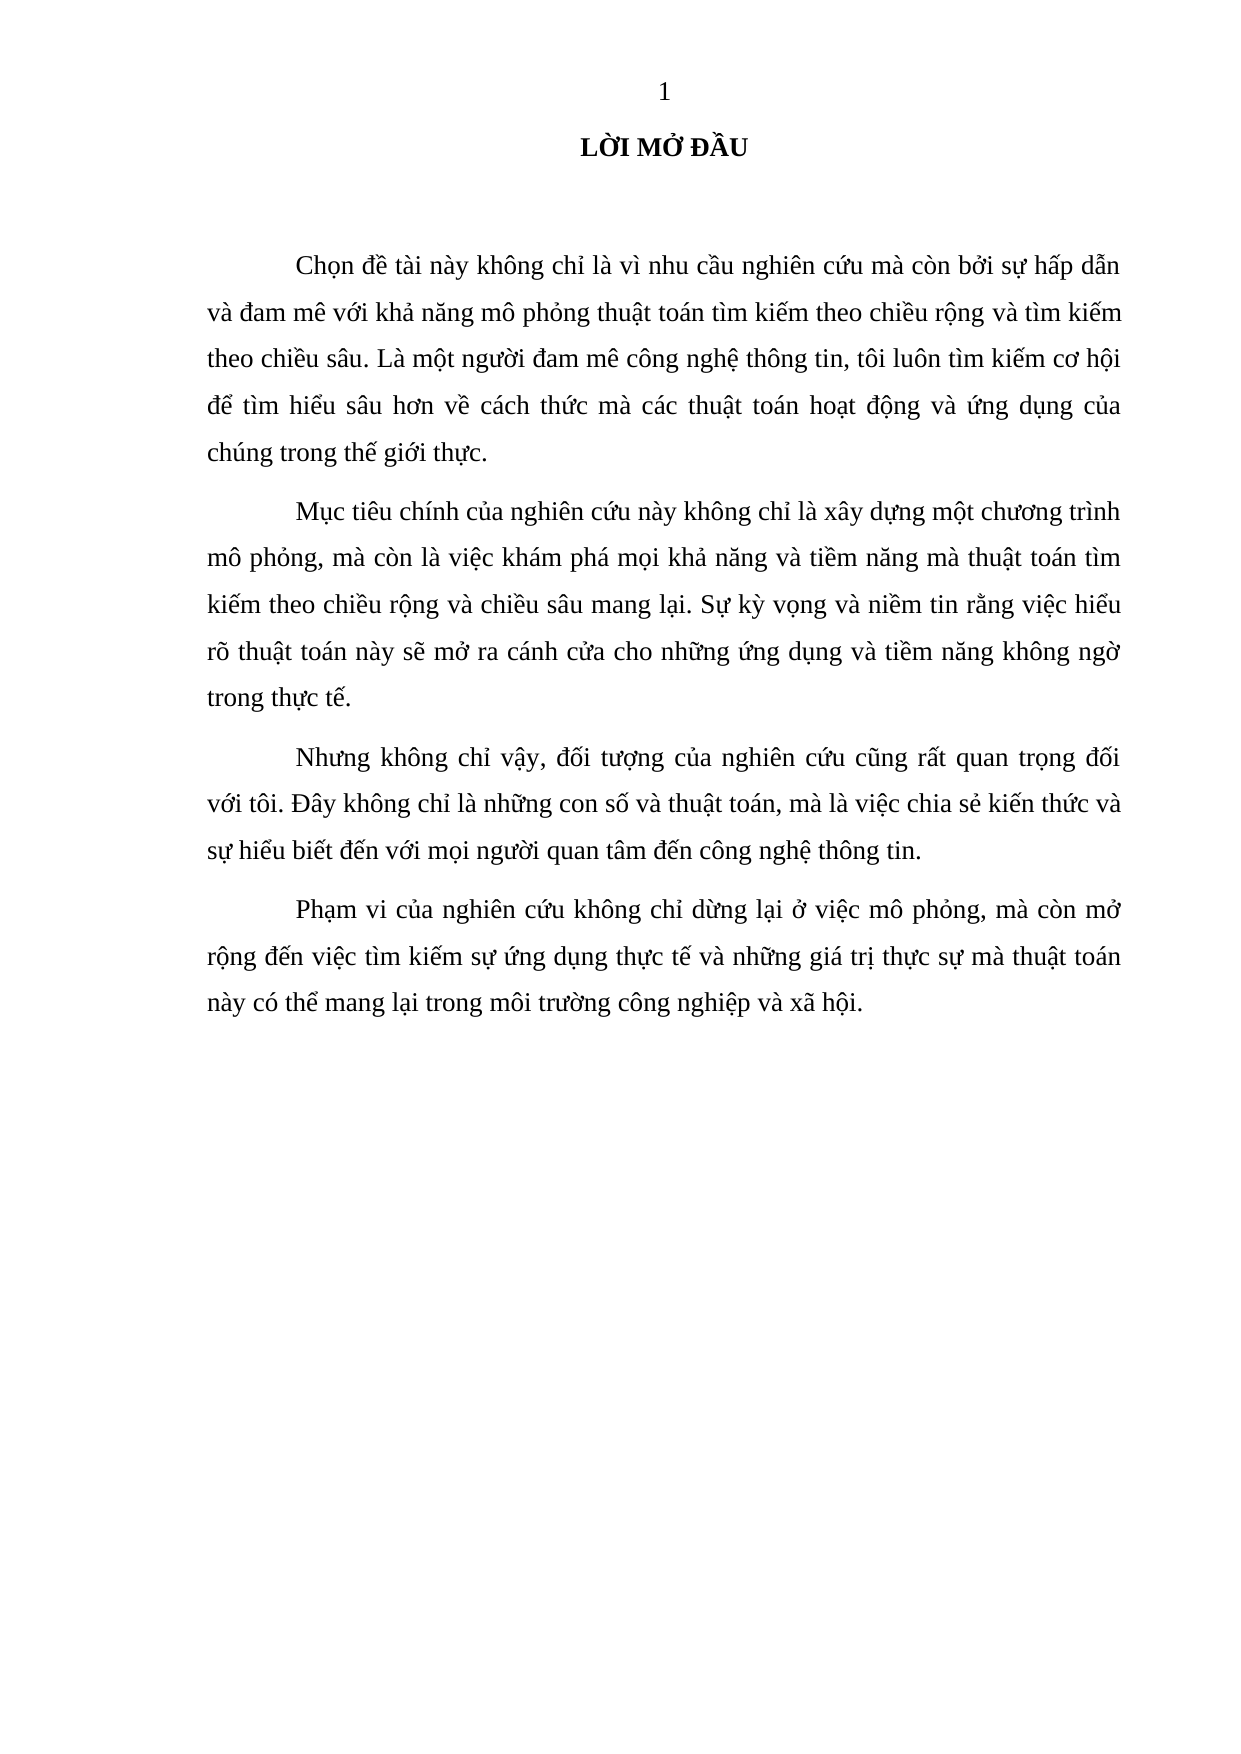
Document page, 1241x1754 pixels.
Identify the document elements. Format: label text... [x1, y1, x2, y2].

text Nhưng không chỉ vậy, đối tượng của nghiên cứu cũng rất quan trọng đối với tôi. Đây không chỉ là những con số và thuật toán, mà là việc chia sẻ kiến thức và sự hiểu biết đến với mọi người quan tâm đến công nghệ thông tin. [207, 741, 1122, 865]
subtitle LỜI MỞ ĐẦU [207, 131, 1122, 162]
text Phạm vi của nghiên cứu không chỉ dừng lại ở việc mô phỏng, mà còn mở rộng đến việc tìm kiếm sự ứng dụng thực tế và những giá trị thực sự mà thuật toán này có thể mang lại trong môi trường công nghiệp và xã hội. [207, 893, 1122, 1018]
text Mục tiêu chính của nghiên cứu này không chỉ là xây dựng một chương trình mô phỏng, mà còn là việc khám phá mọi khả năng và tiềm năng mà thuật toán tìm kiếm theo chiều rộng và chiều sâu mang lại. Sự kỳ vọng và niềm tin rằng việc hiểu rõ thuật toán này sẽ mở ra cánh cửa cho những ứng dụng và tiềm năng không ngờ trong thực tế. [207, 495, 1122, 713]
text Chọn đề tài này không chỉ là vì nhu cầu nghiên cứu mà còn bởi sự hấp dẫn và đam mê với khả năng mô phỏng thuật toán tìm kiếm theo chiều rộng và tìm kiếm theo chiều sâu. Là một người đam mê công nghệ thông tin, tôi luôn tìm kiếm cơ hội để tìm hiểu sâu hơn về cách thức mà các thuật toán hoạt động và ứng dụng của chúng trong thế giới thực. [207, 249, 1122, 467]
